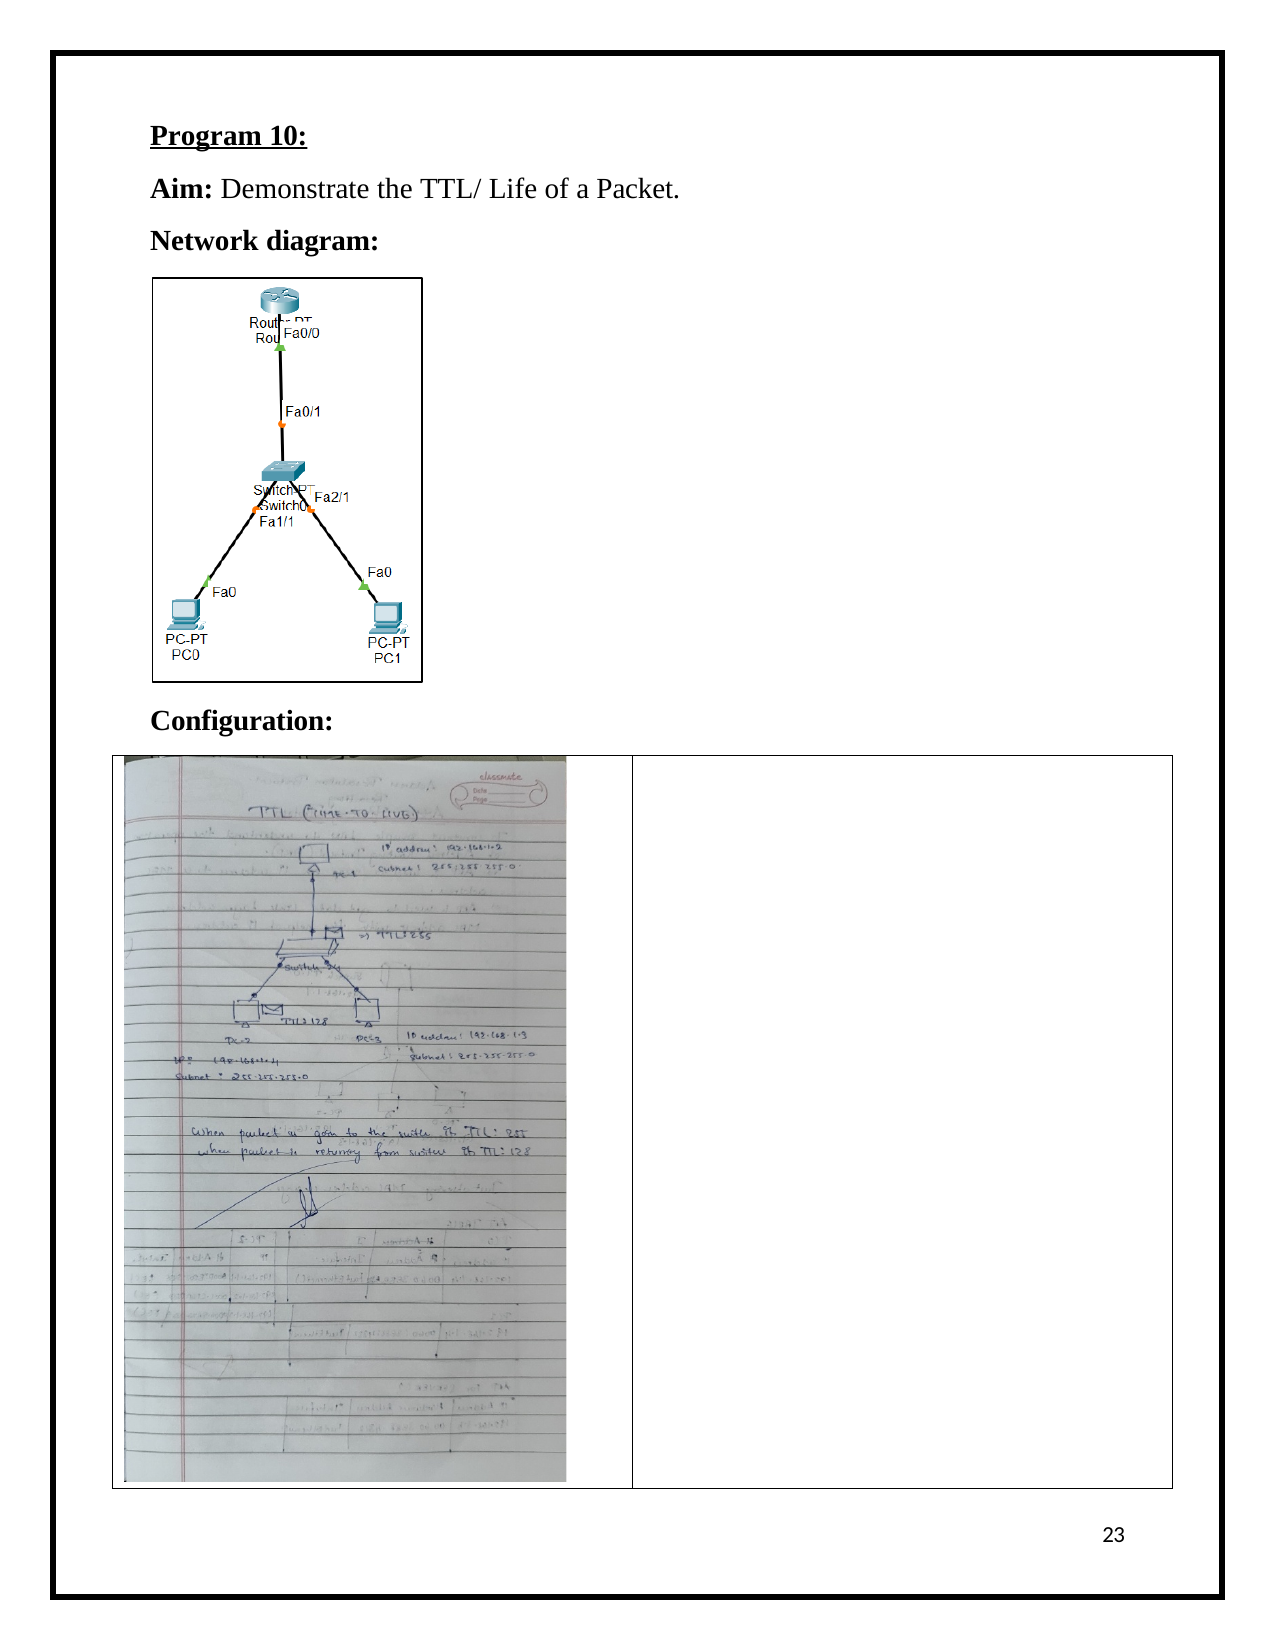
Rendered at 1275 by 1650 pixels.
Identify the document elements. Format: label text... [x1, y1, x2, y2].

table_header [633, 756, 1172, 1488]
picture [166, 287, 410, 294]
text Network diagram: [150, 223, 1200, 257]
text Configuration: [150, 294, 1200, 736]
table_header [113, 756, 632, 1488]
text Program 10: [150, 118, 1200, 152]
picture [124, 756, 567, 1482]
text Aim: Demonstrate the TTL/ Life of a Packet. [150, 171, 1200, 204]
